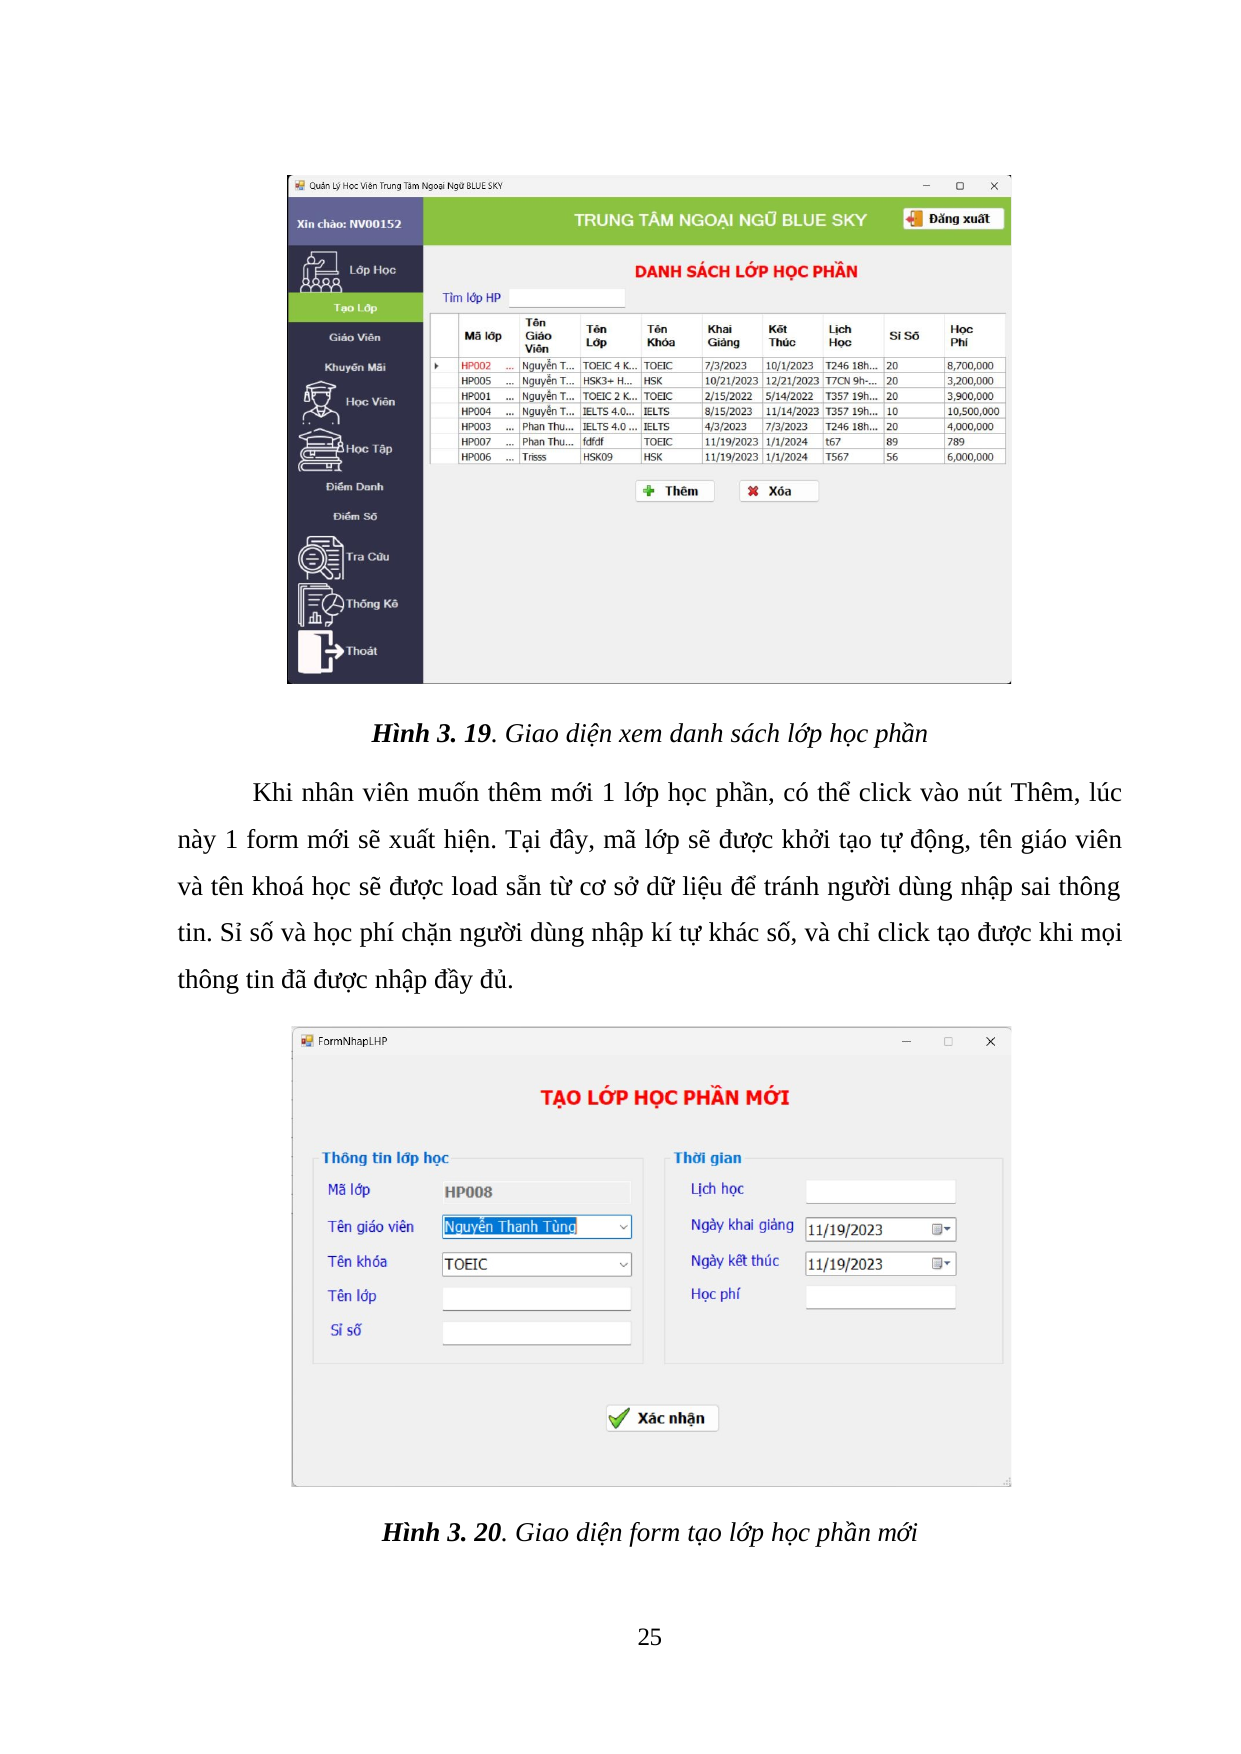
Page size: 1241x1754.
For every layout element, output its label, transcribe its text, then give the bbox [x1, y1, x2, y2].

text Khi nhân viên muốn thêm mới 1 lớp học phần, có thể click vào nút Thêm, lúc này 1 form mới sẽ xuất hiện. Tại đây, mã lớp sẽ được khởi tạo tự động, tên giáo viên và tên khoá học sẽ được load sẵn từ cơ sở dữ liệu để tránh người dùng nhập sai thông tin. Sỉ số và học phí chặn người dùng nhập kí tự khác số, và chỉ click tạo được khi mọi thông tin đã được nhập đầy đủ. [177, 776, 1123, 994]
picture [287, 175, 1012, 684]
text Hình 3. 20. Giao diện form tạo lớp học phần mới [174, 1054, 1126, 1548]
text Hình 3. 19. Giao diện xem danh sách lớp học phần [174, 717, 1126, 748]
picture [291, 1026, 1012, 1054]
